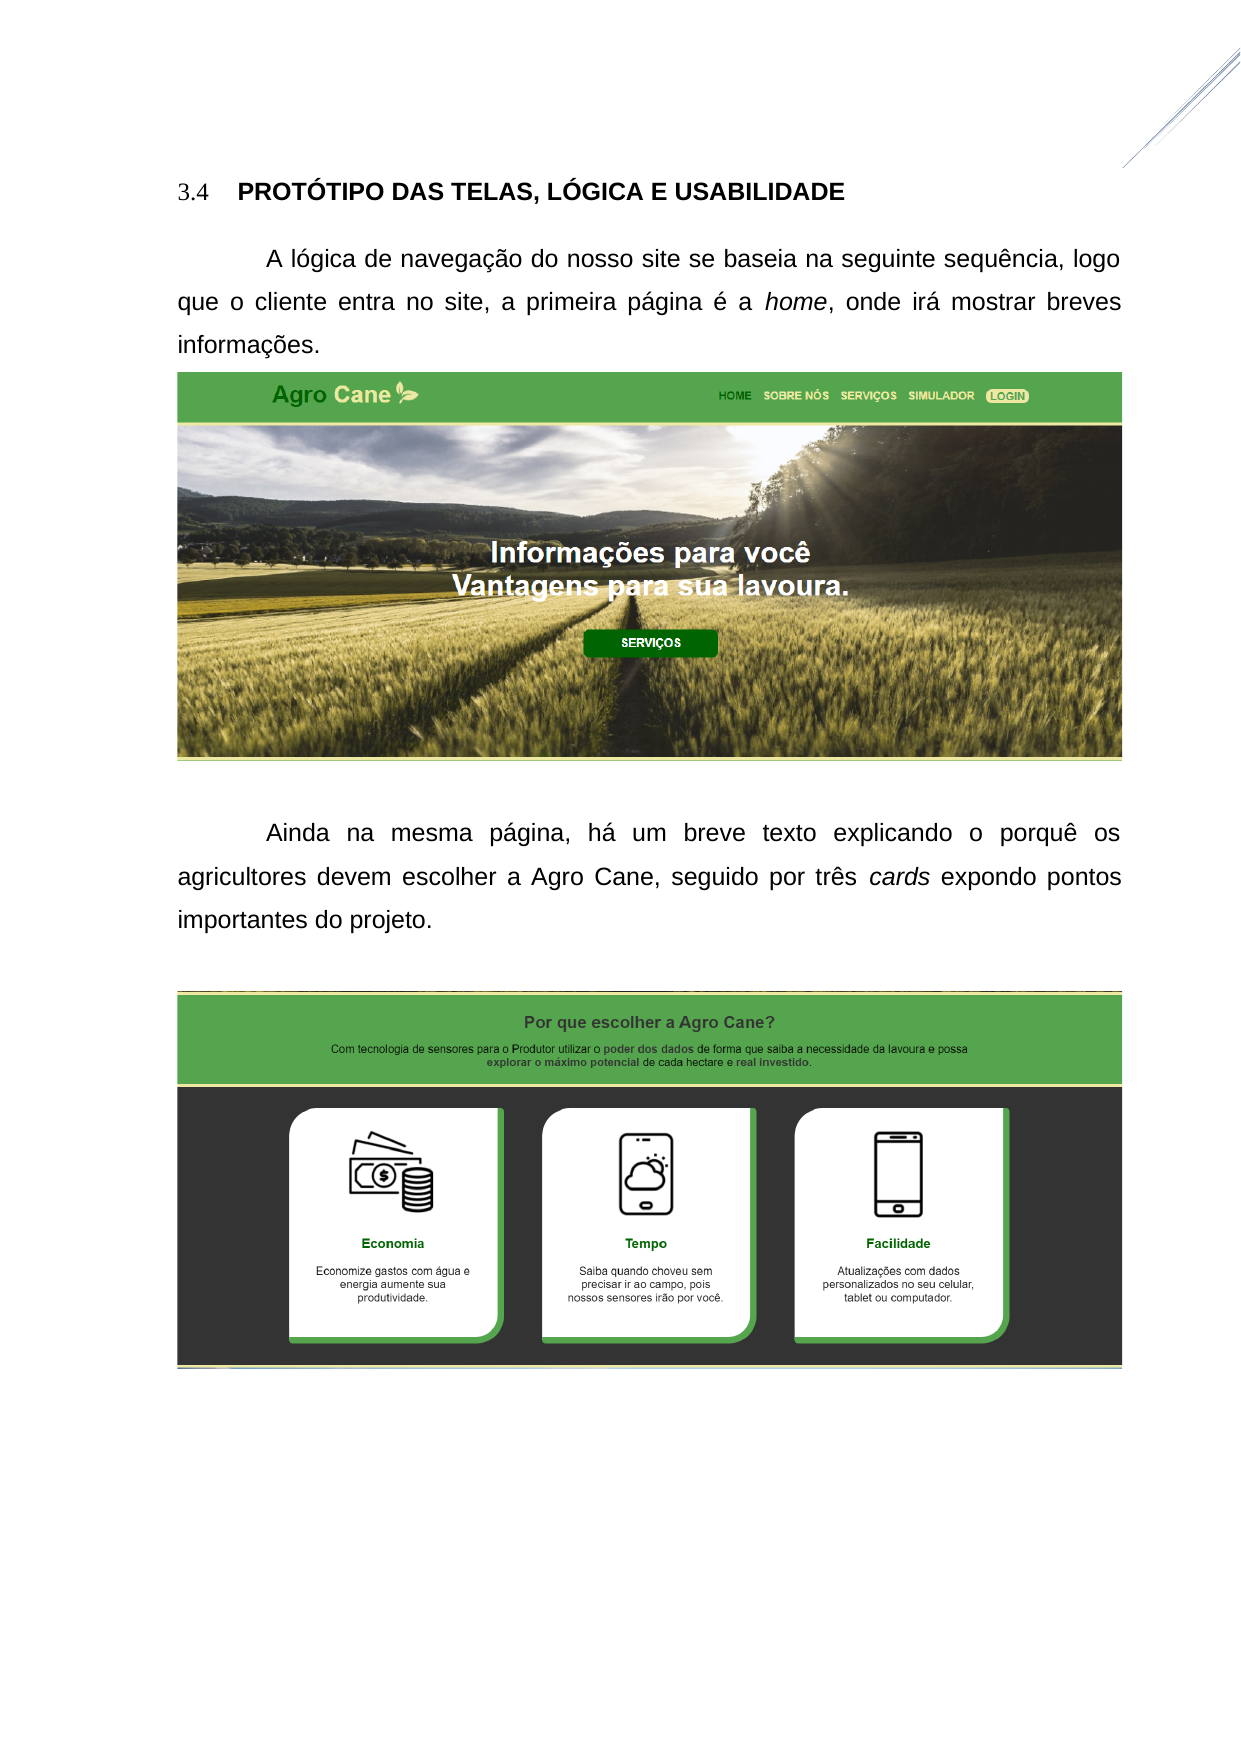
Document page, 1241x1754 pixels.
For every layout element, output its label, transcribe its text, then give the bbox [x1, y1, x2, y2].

picture [177, 372, 1123, 761]
text Ainda na mesma página, há um breve texto explicando o porquê os agricultores devem escolher a Agro Cane, seguido por três cards expondo pontos importantes do projeto. [177, 818, 1122, 933]
subtitle Protótipo das telas, lógica e usabilidade [177, 177, 1122, 206]
picture [177, 991, 1123, 1369]
text A lógica de navegação do nosso site se baseia na seguinte sequência, logo que o cliente entra no site, a primeira página é a home, onde irá mostrar breves informações. [177, 243, 1122, 372]
